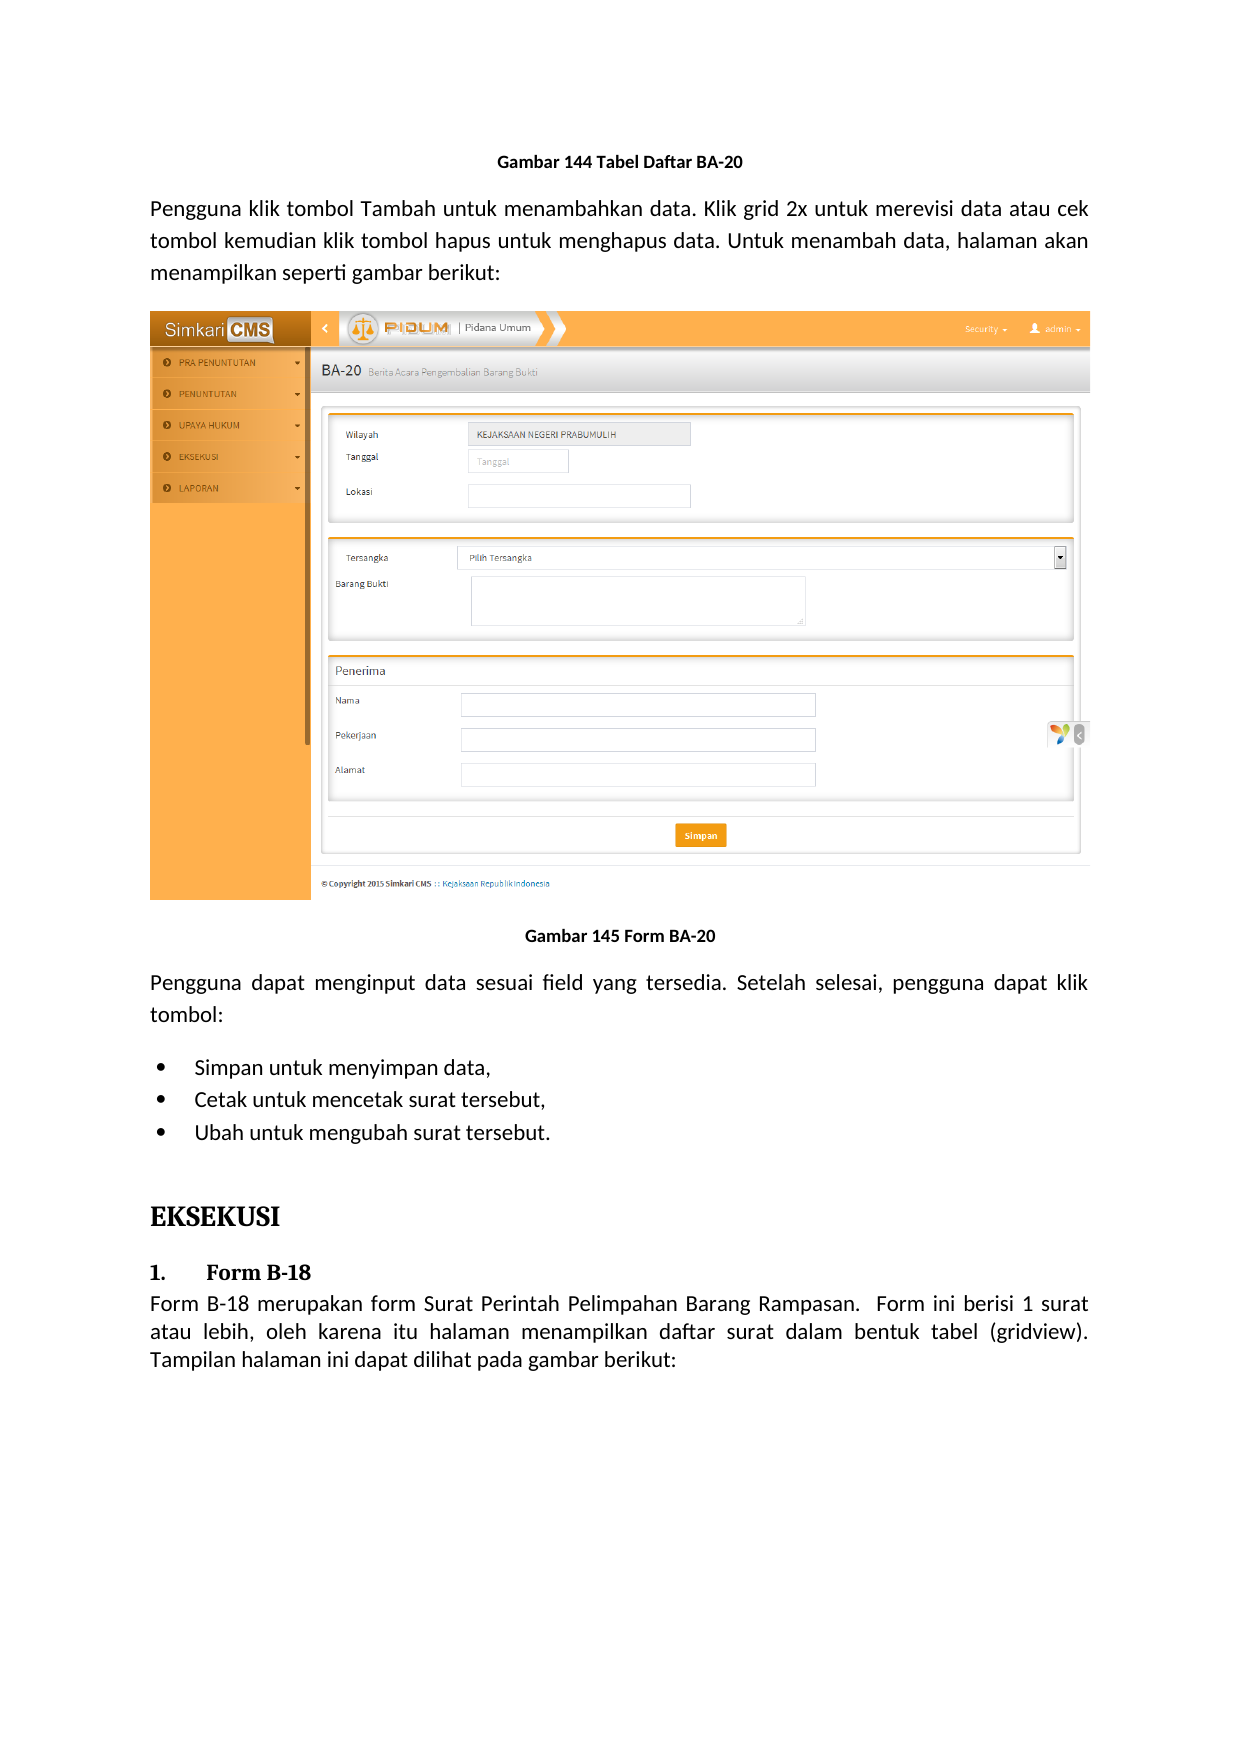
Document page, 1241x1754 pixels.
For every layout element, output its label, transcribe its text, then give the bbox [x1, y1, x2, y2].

list Ubah untuk mengubah surat tersebut. [157, 1118, 1090, 1146]
text Form B-18 merupakan form Surat Perintah Pelimpahan Barang Rampasan. Form ini berisi 1 surat atau lebih, oleh karena itu halaman menampilkan daftar surat dalam bentuk tabel (gridview). Tampilan halaman ini dapat dilihat pada gambar berikut: [150, 1289, 1090, 1373]
subtitle EKSEKUSI [150, 1200, 1090, 1233]
subtitle Form B-18 [150, 1259, 1090, 1286]
text Pengguna klik tombol Tambah untuk menambahkan data. Klik grid 2x untuk merevisi data atau cek tombol kemudian klik tombol hapus untuk menghapus data. Untuk menambah data, halaman akan menampilkan seperti gambar berikut: [150, 194, 1090, 286]
list Simpan untuk menyimpan data, [157, 1053, 1090, 1081]
picture [150, 311, 1091, 900]
text Gambar 144 Tabel Daftar BA-20 [150, 150, 1090, 173]
text Gambar 145 Form BA-20 [150, 924, 1090, 947]
list Cetak untuk mencetak surat tersebut, [157, 1086, 1090, 1113]
text Pengguna dapat menginput data sesuai field yang tersedia. Setelah selesai, pengguna dapat klik tombol: [150, 968, 1090, 1028]
